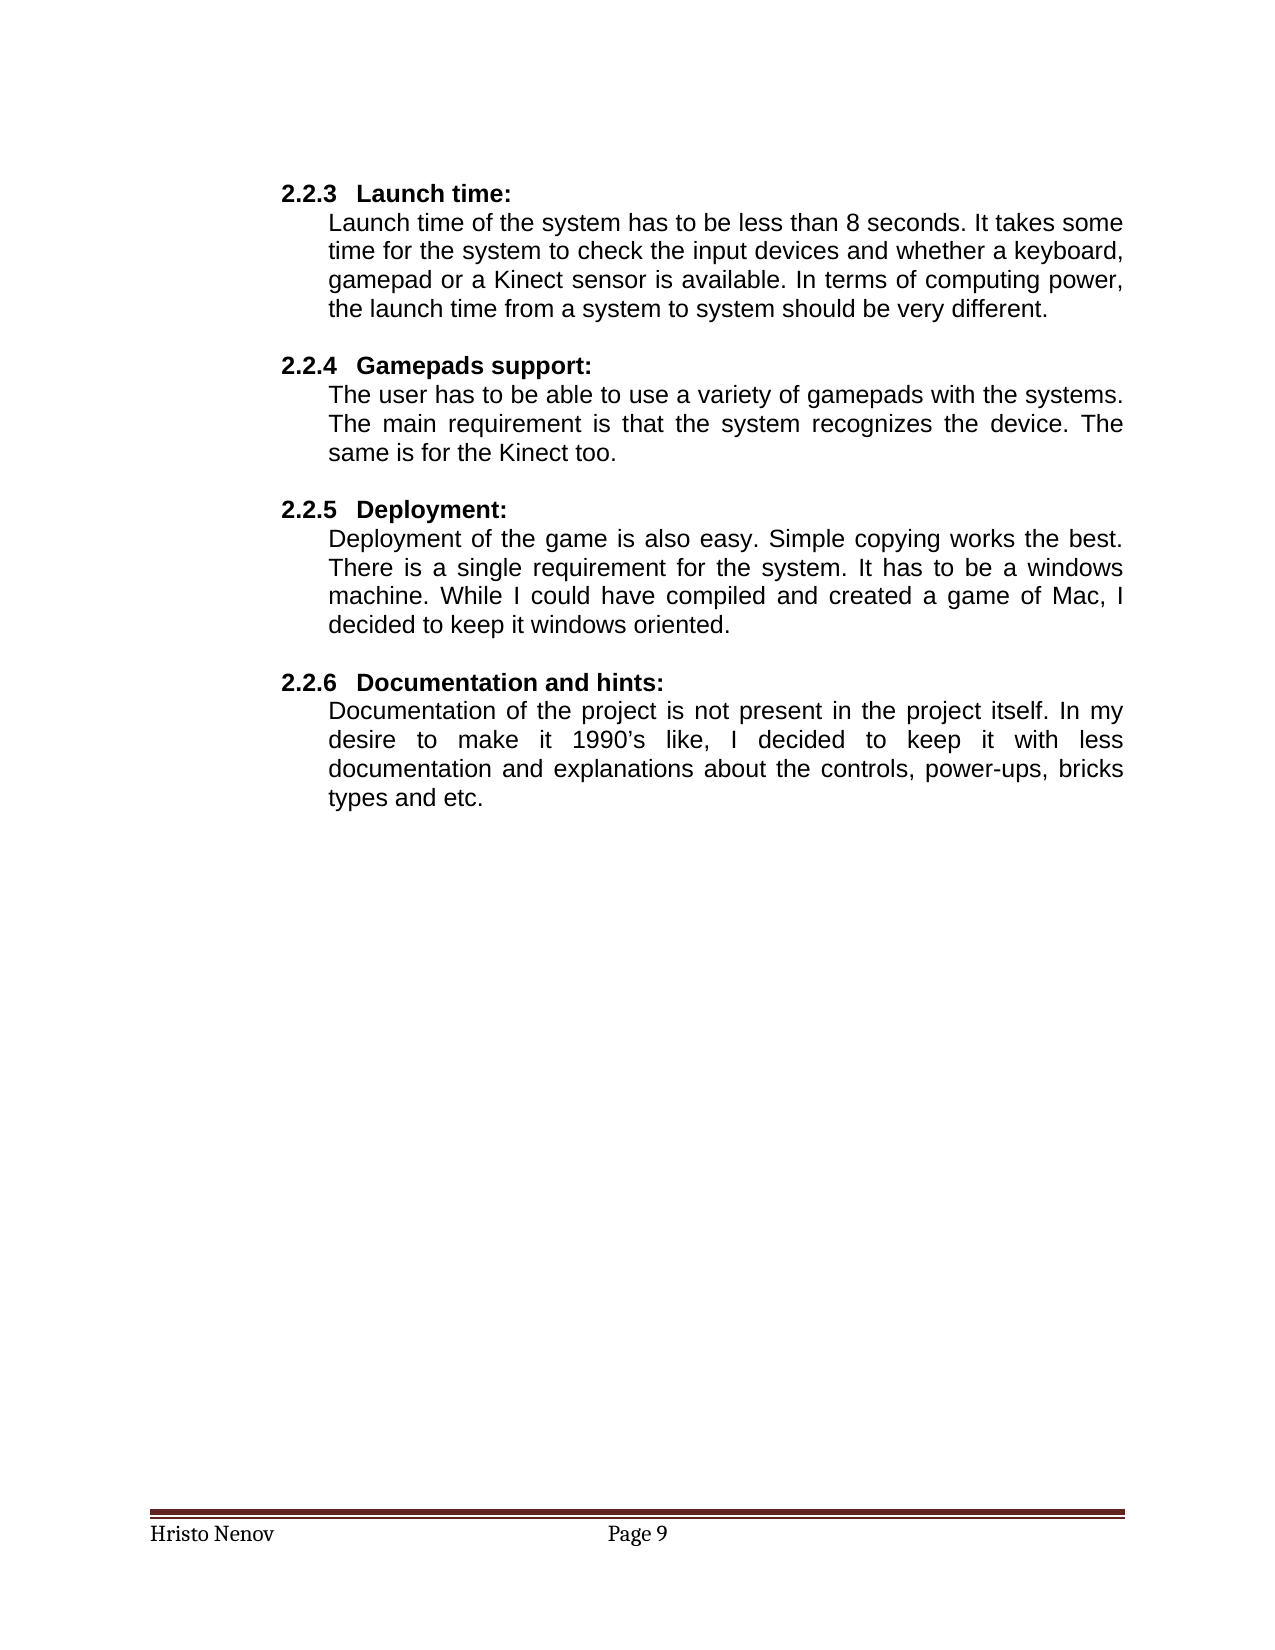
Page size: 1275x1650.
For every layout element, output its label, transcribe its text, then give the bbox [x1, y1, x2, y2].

list Documentation of the project is not present in the project itself. In my desire to make it 1990’s like, I decided to keep it with less documentation and explanations about the controls, power-ups, bricks types and etc. [328, 696, 1125, 811]
list Deployment of the game is also easy. Simple copying works the best. There is a single requirement for the system. It has to be a windows machine. While I could have compiled and created a game of Mac, I decided to keep it windows oriented. [328, 524, 1125, 639]
list Deployment: [281, 495, 1125, 524]
list Documentation and hints: [281, 667, 1125, 696]
list Launch time of the system has to be less than 8 seconds. It takes some time for the system to check the input devices and whether a keyboard, gamepad or a Kinect sensor is available. In terms of computing power, the launch time from a system to system should be very different. [328, 207, 1125, 322]
list Launch time: [281, 179, 1125, 207]
list The user has to be able to use a variety of gamepads with the systems. The main requirement is that the system recognizes the device. The same is for the Kinect too. [328, 380, 1125, 466]
list Gamepads support: [281, 351, 1125, 380]
